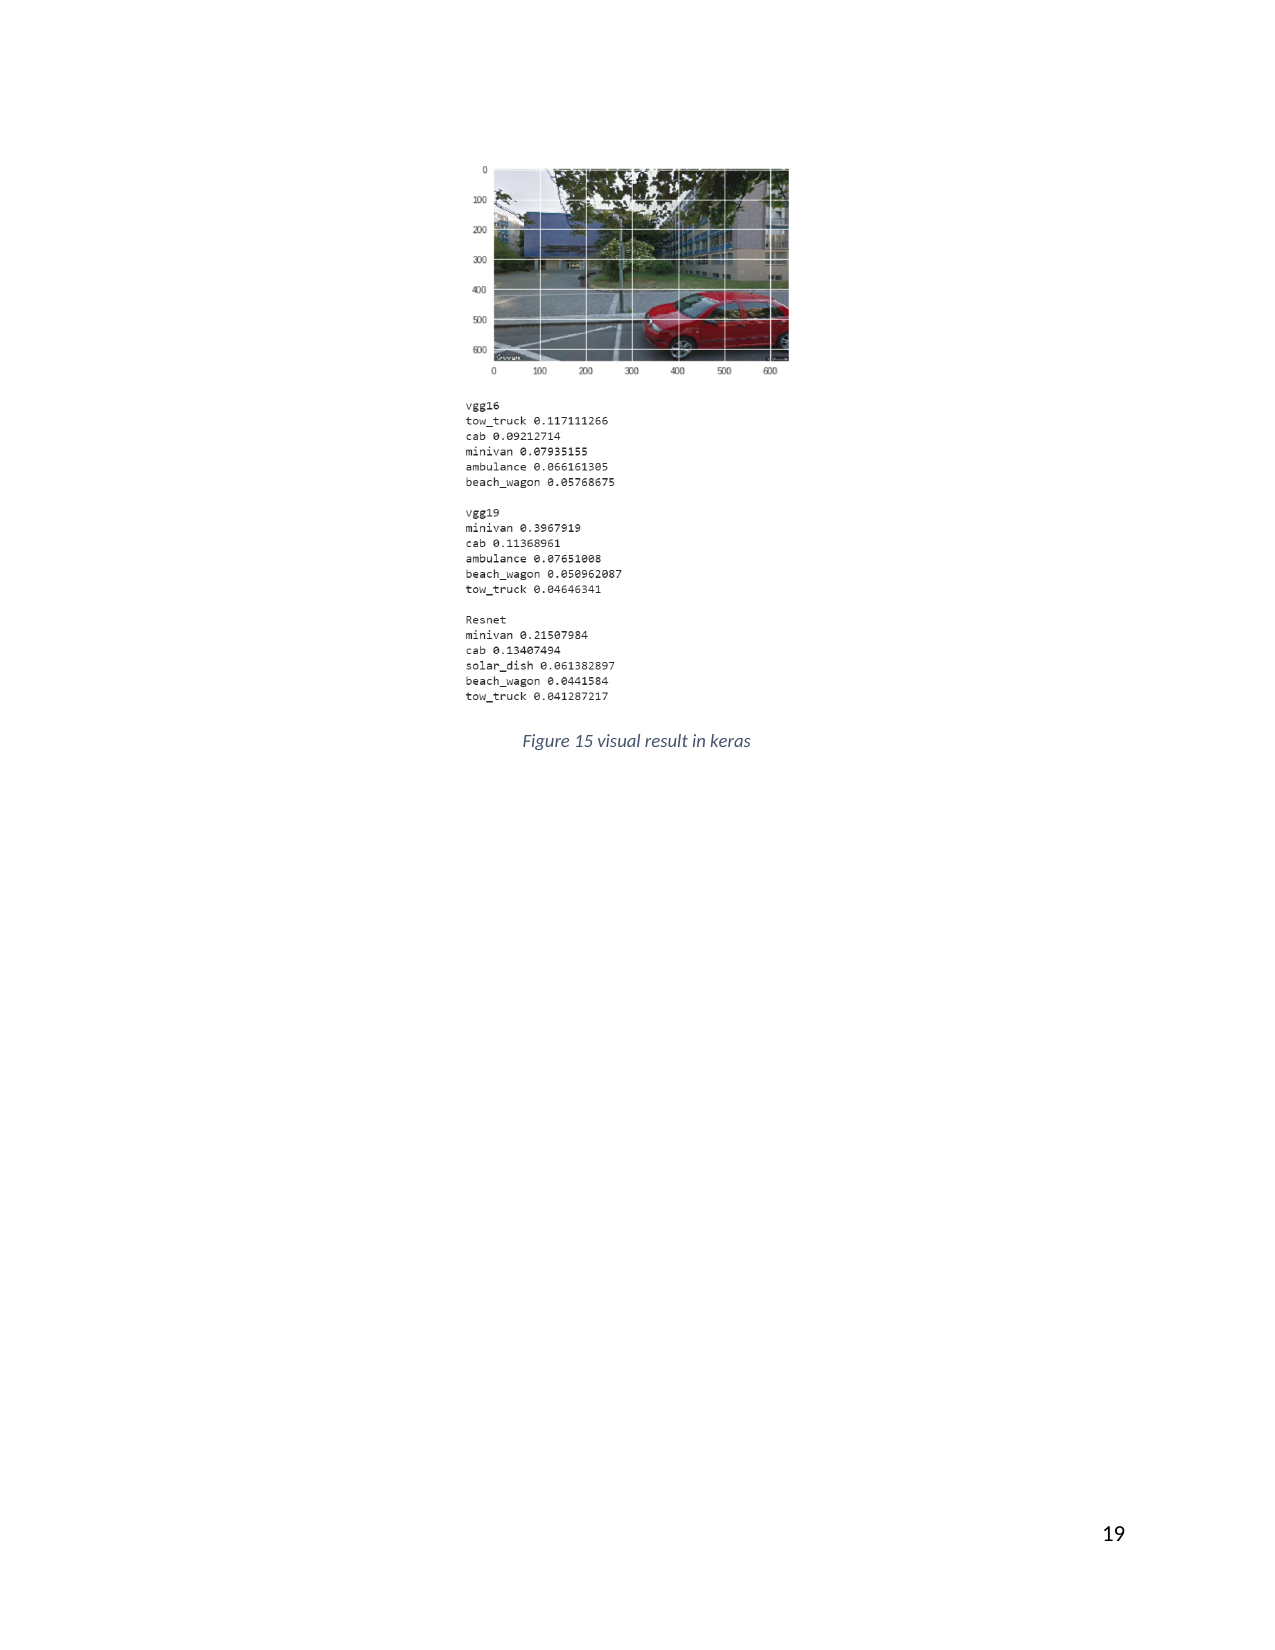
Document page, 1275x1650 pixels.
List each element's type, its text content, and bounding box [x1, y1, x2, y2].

picture [455, 150, 820, 711]
text Figure 15 visual result in keras [150, 729, 1125, 752]
